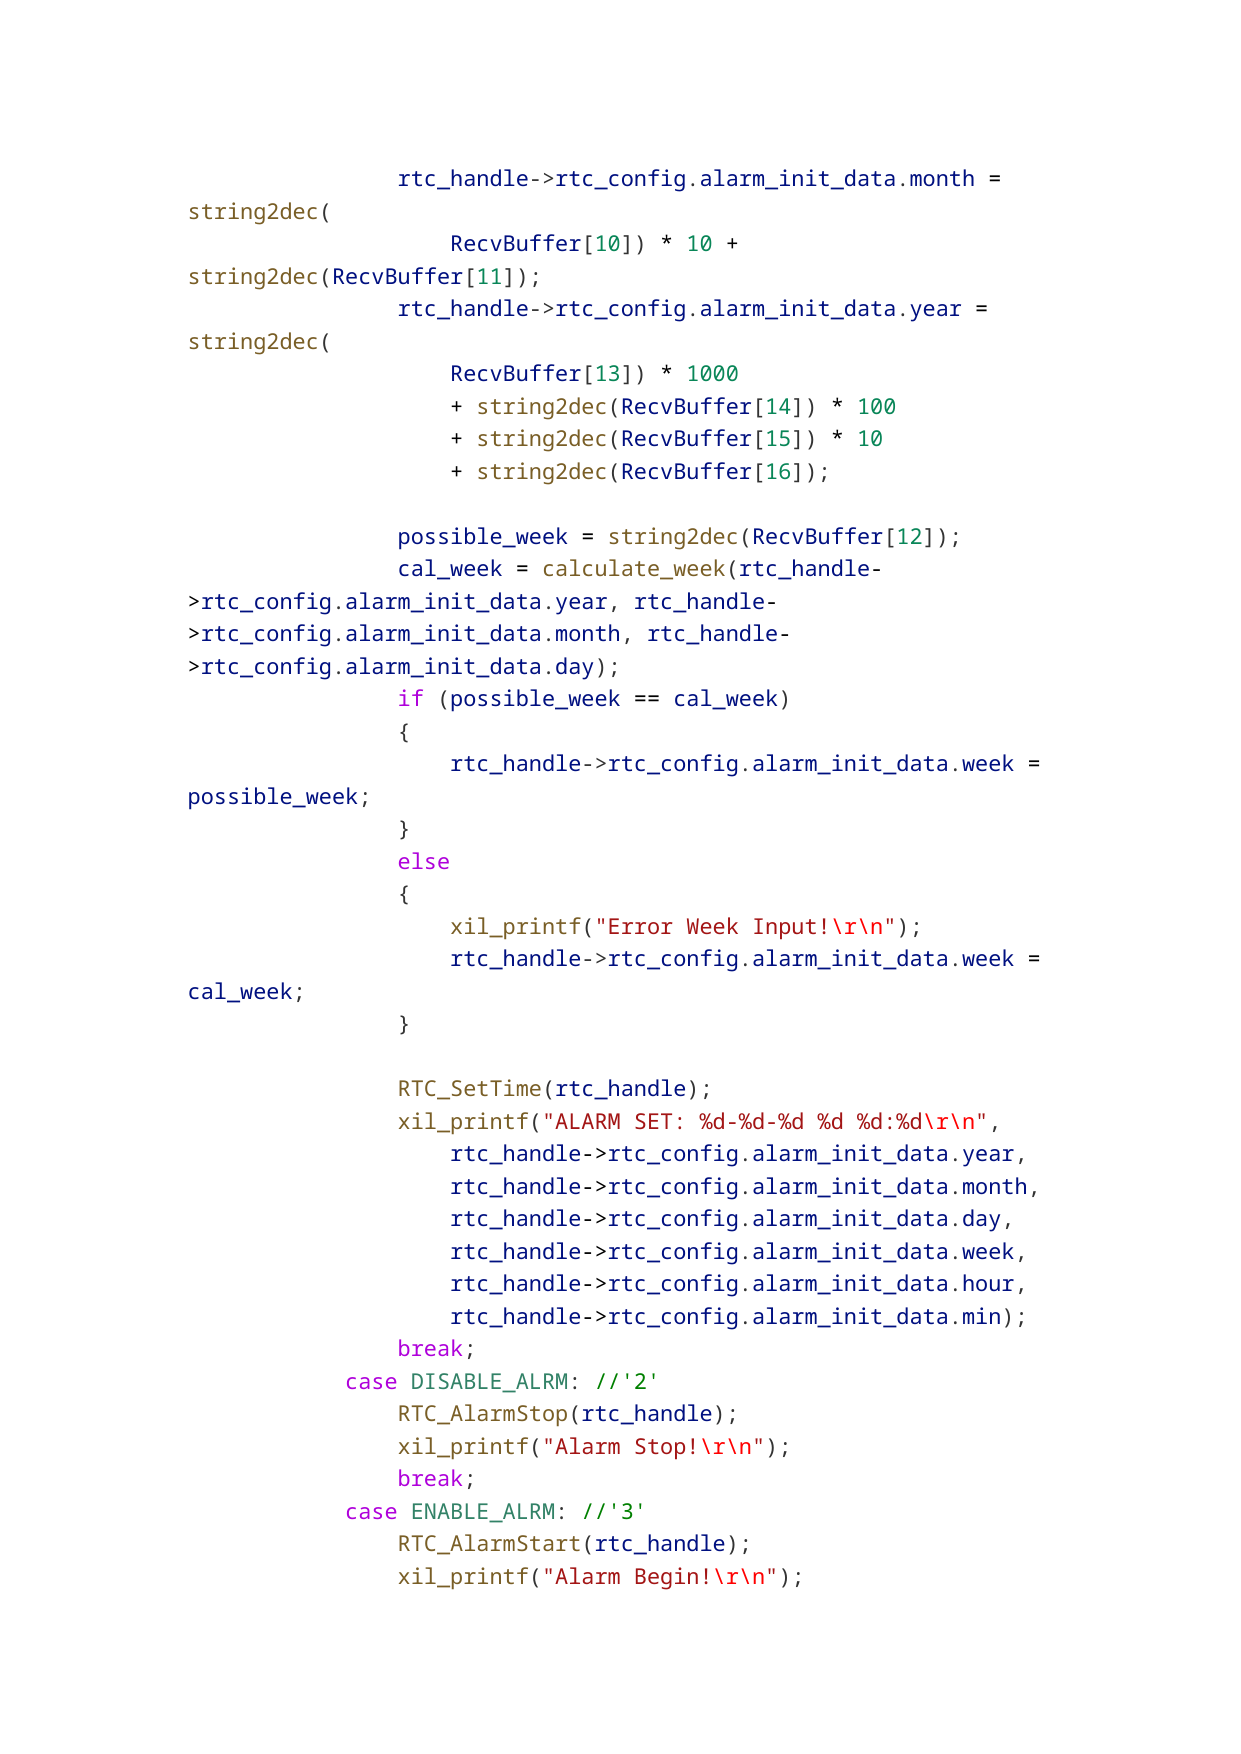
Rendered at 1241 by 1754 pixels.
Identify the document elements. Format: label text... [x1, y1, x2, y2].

text } [187, 812, 1053, 844]
text xil_printf("Error Week Input!\r\n"); [187, 909, 1053, 942]
text rtc_handle->rtc_config.alarm_init_data.day, [187, 1202, 1053, 1234]
text rtc_handle->rtc_config.alarm_init_data.year, [187, 1137, 1053, 1169]
text rtc_handle->rtc_config.alarm_init_data.year = string2dec( [187, 292, 1053, 357]
text rtc_handle->rtc_config.alarm_init_data.hour, [187, 1267, 1053, 1299]
text RecvBuffer[10]) * 10 + string2dec(RecvBuffer[11]); [187, 227, 1053, 292]
text rtc_handle->rtc_config.alarm_init_data.month, [187, 1169, 1053, 1202]
text rtc_handle->rtc_config.alarm_init_data.week = possible_week; [187, 747, 1053, 812]
text { [187, 877, 1053, 909]
text rtc_handle->rtc_config.alarm_init_data.min); [187, 1299, 1053, 1332]
text RecvBuffer[13]) * 1000 [187, 357, 1053, 389]
text + string2dec(RecvBuffer[14]) * 100 [187, 389, 1053, 422]
text cal_week = calculate_week(rtc_handle->rtc_config.alarm_init_data.year, rtc_handle->rtc_config.alarm_init_data.month, rtc_handle->rtc_config.alarm_init_data.day); [187, 552, 1053, 682]
text break; [187, 1462, 1053, 1494]
text break; [187, 1332, 1053, 1364]
text + string2dec(RecvBuffer[15]) * 10 [187, 422, 1053, 454]
text else [187, 844, 1053, 877]
text case DISABLE_ALRM: //'2' [187, 1364, 1053, 1397]
text RTC_AlarmStop(rtc_handle); [187, 1397, 1053, 1429]
text xil_printf("Alarm Begin!\r\n"); [187, 1559, 1053, 1592]
text xil_printf("Alarm Stop!\r\n"); [187, 1429, 1053, 1462]
text case ENABLE_ALRM: //'3' [187, 1494, 1053, 1527]
text xil_printf("ALARM SET: %d-%d-%d %d %d:%d\r\n", [187, 1104, 1053, 1137]
text RTC_SetTime(rtc_handle); [187, 1072, 1053, 1104]
text rtc_handle->rtc_config.alarm_init_data.month = string2dec( [187, 162, 1053, 227]
text rtc_handle->rtc_config.alarm_init_data.week, [187, 1234, 1053, 1267]
text + string2dec(RecvBuffer[16]); [187, 454, 1053, 487]
text RTC_AlarmStart(rtc_handle); [187, 1527, 1053, 1559]
text rtc_handle->rtc_config.alarm_init_data.week = cal_week; [187, 942, 1053, 1007]
text if (possible_week == cal_week) [187, 682, 1053, 714]
text } [187, 1007, 1053, 1039]
text { [187, 714, 1053, 747]
text possible_week = string2dec(RecvBuffer[12]); [187, 519, 1053, 552]
